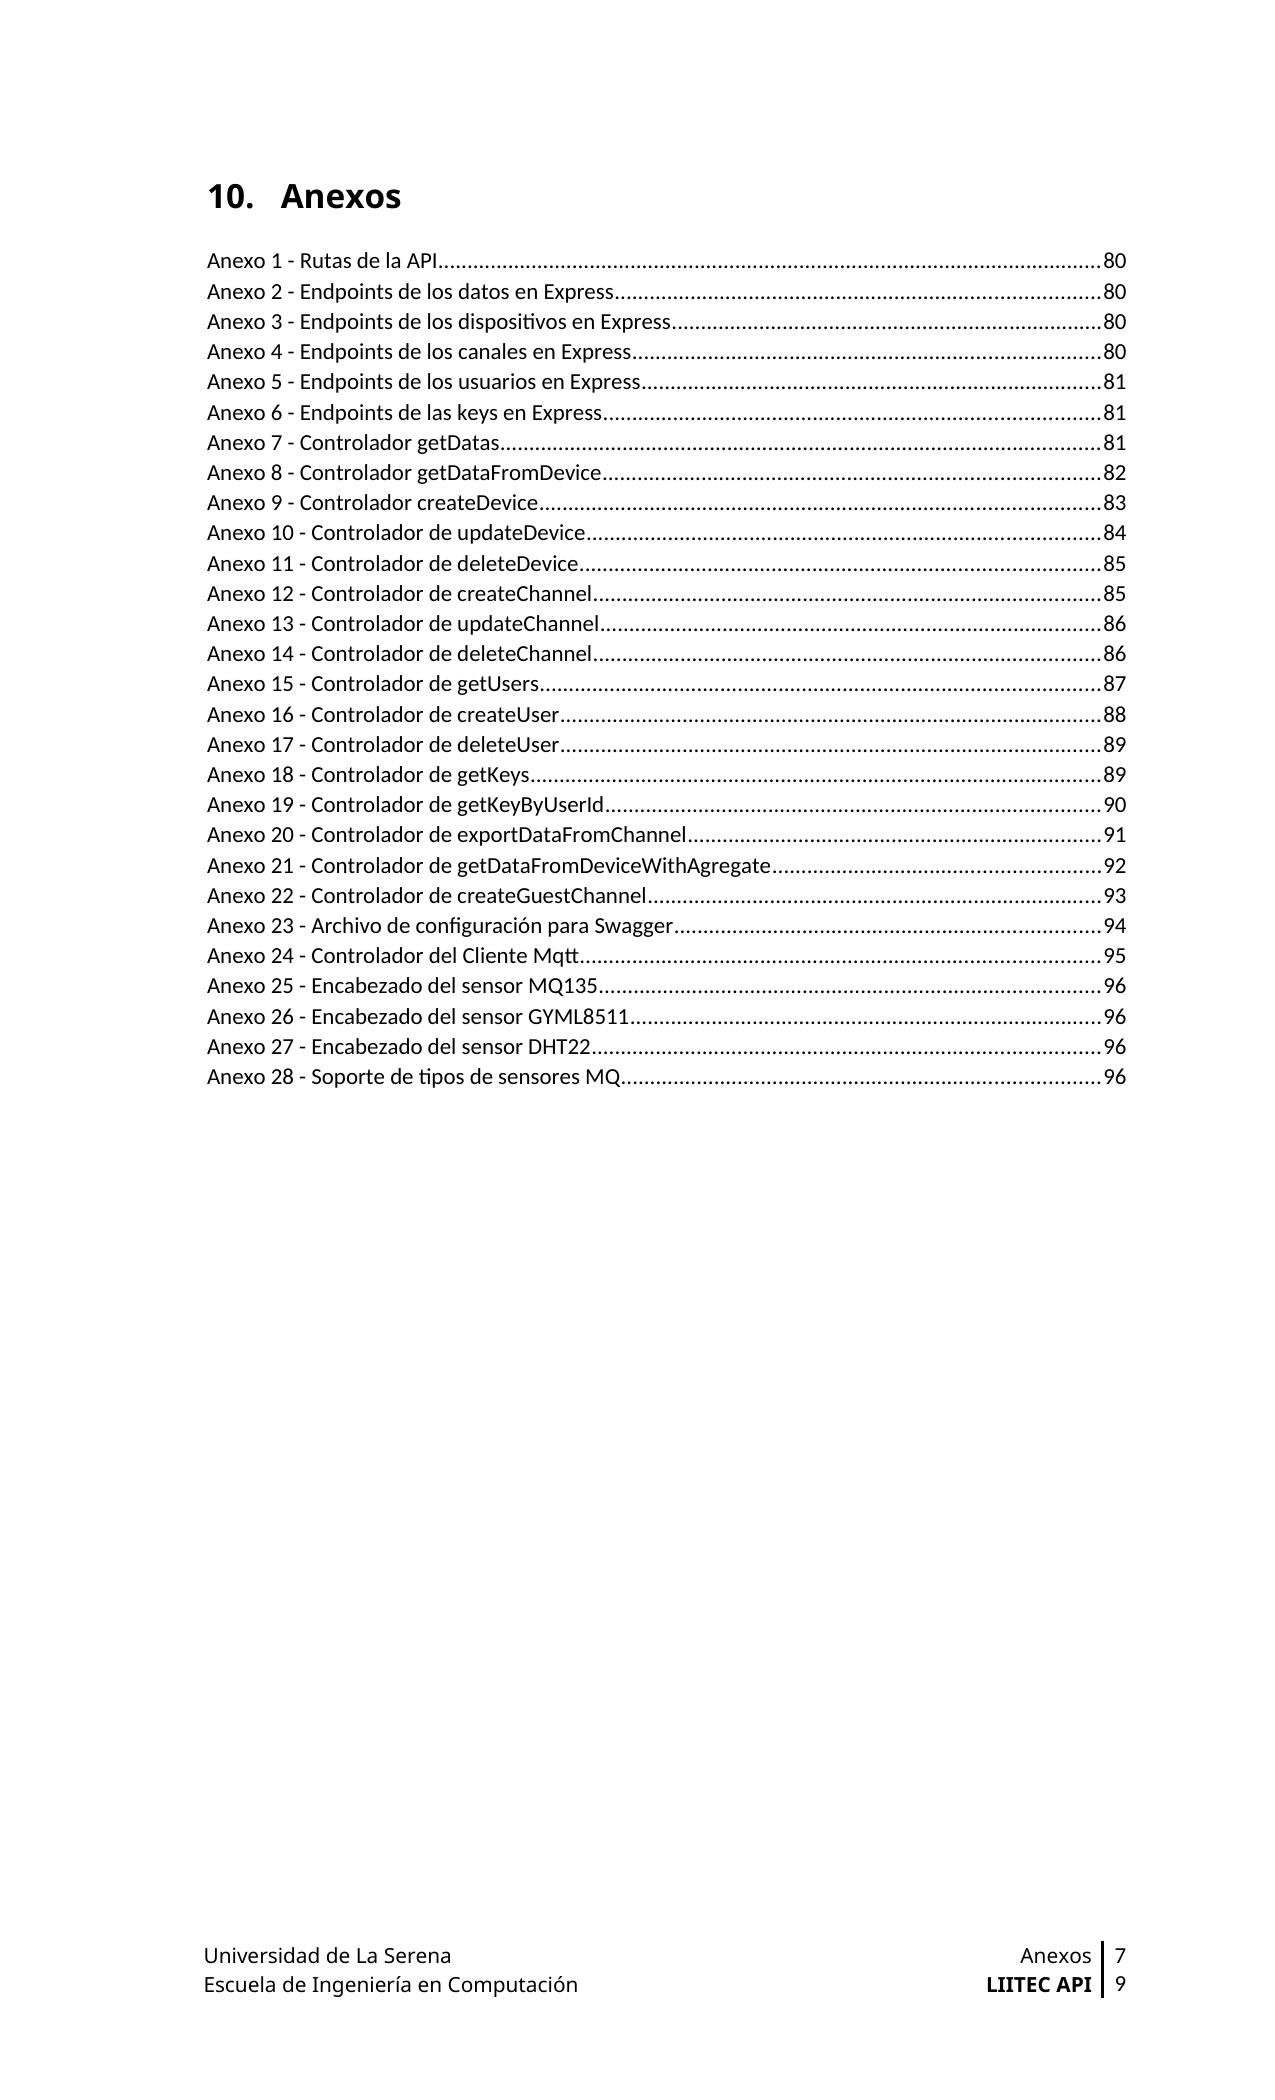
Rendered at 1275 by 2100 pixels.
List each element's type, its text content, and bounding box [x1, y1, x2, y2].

text Anexo 27 - Encabezado del sensor DHT22 96 [207, 1032, 1127, 1060]
text Anexo 21 - Controlador de getDataFromDeviceWithAgregate 92 [207, 851, 1127, 879]
text Anexo 26 - Encabezado del sensor GYML8511 96 [207, 1002, 1127, 1030]
text Anexo 24 - Controlador del Cliente Mqtt 95 [207, 941, 1127, 969]
text Anexo 4 - Endpoints de los canales en Express 80 [207, 337, 1127, 365]
text Anexo 8 - Controlador getDataFromDevice 82 [207, 458, 1127, 486]
text Anexo 14 - Controlador de deleteChannel 86 [207, 639, 1127, 667]
text Anexo 17 - Controlador de deleteUser 89 [207, 730, 1127, 758]
subtitle Anexos [207, 173, 1127, 218]
text Anexo 22 - Controlador de createGuestChannel 93 [207, 881, 1127, 909]
text Anexo 15 - Controlador de getUsers 87 [207, 669, 1127, 698]
text Anexo 3 - Endpoints de los dispositivos en Express 80 [207, 307, 1127, 335]
text Anexo 1 - Rutas de la API 80 [207, 247, 1127, 275]
text Anexo 28 - Soporte de tipos de sensores MQ 96 [207, 1062, 1127, 1090]
text Anexo 5 - Endpoints de los usuarios en Express 81 [207, 367, 1127, 396]
text Anexo 16 - Controlador de createUser 88 [207, 700, 1127, 728]
text Anexo 9 - Controlador createDevice 83 [207, 488, 1127, 516]
text Anexo 25 - Encabezado del sensor MQ135 96 [207, 972, 1127, 1000]
text Anexo 20 - Controlador de exportDataFromChannel 91 [207, 821, 1127, 849]
text Anexo 18 - Controlador de getKeys 89 [207, 760, 1127, 788]
text Anexo 11 - Controlador de deleteDevice 85 [207, 549, 1127, 577]
text Anexo 6 - Endpoints de las keys en Express 81 [207, 398, 1127, 426]
text Anexo 19 - Controlador de getKeyByUserId 90 [207, 790, 1127, 818]
text Anexo 2 - Endpoints de los datos en Express 80 [207, 277, 1127, 305]
text Anexo 12 - Controlador de createChannel 85 [207, 579, 1127, 607]
text Anexo 13 - Controlador de updateChannel 86 [207, 609, 1127, 637]
text Anexo 7 - Controlador getDatas 81 [207, 428, 1127, 456]
text Anexo 23 - Archivo de configuración para Swagger 94 [207, 911, 1127, 939]
text Anexo 10 - Controlador de updateDevice 84 [207, 518, 1127, 547]
